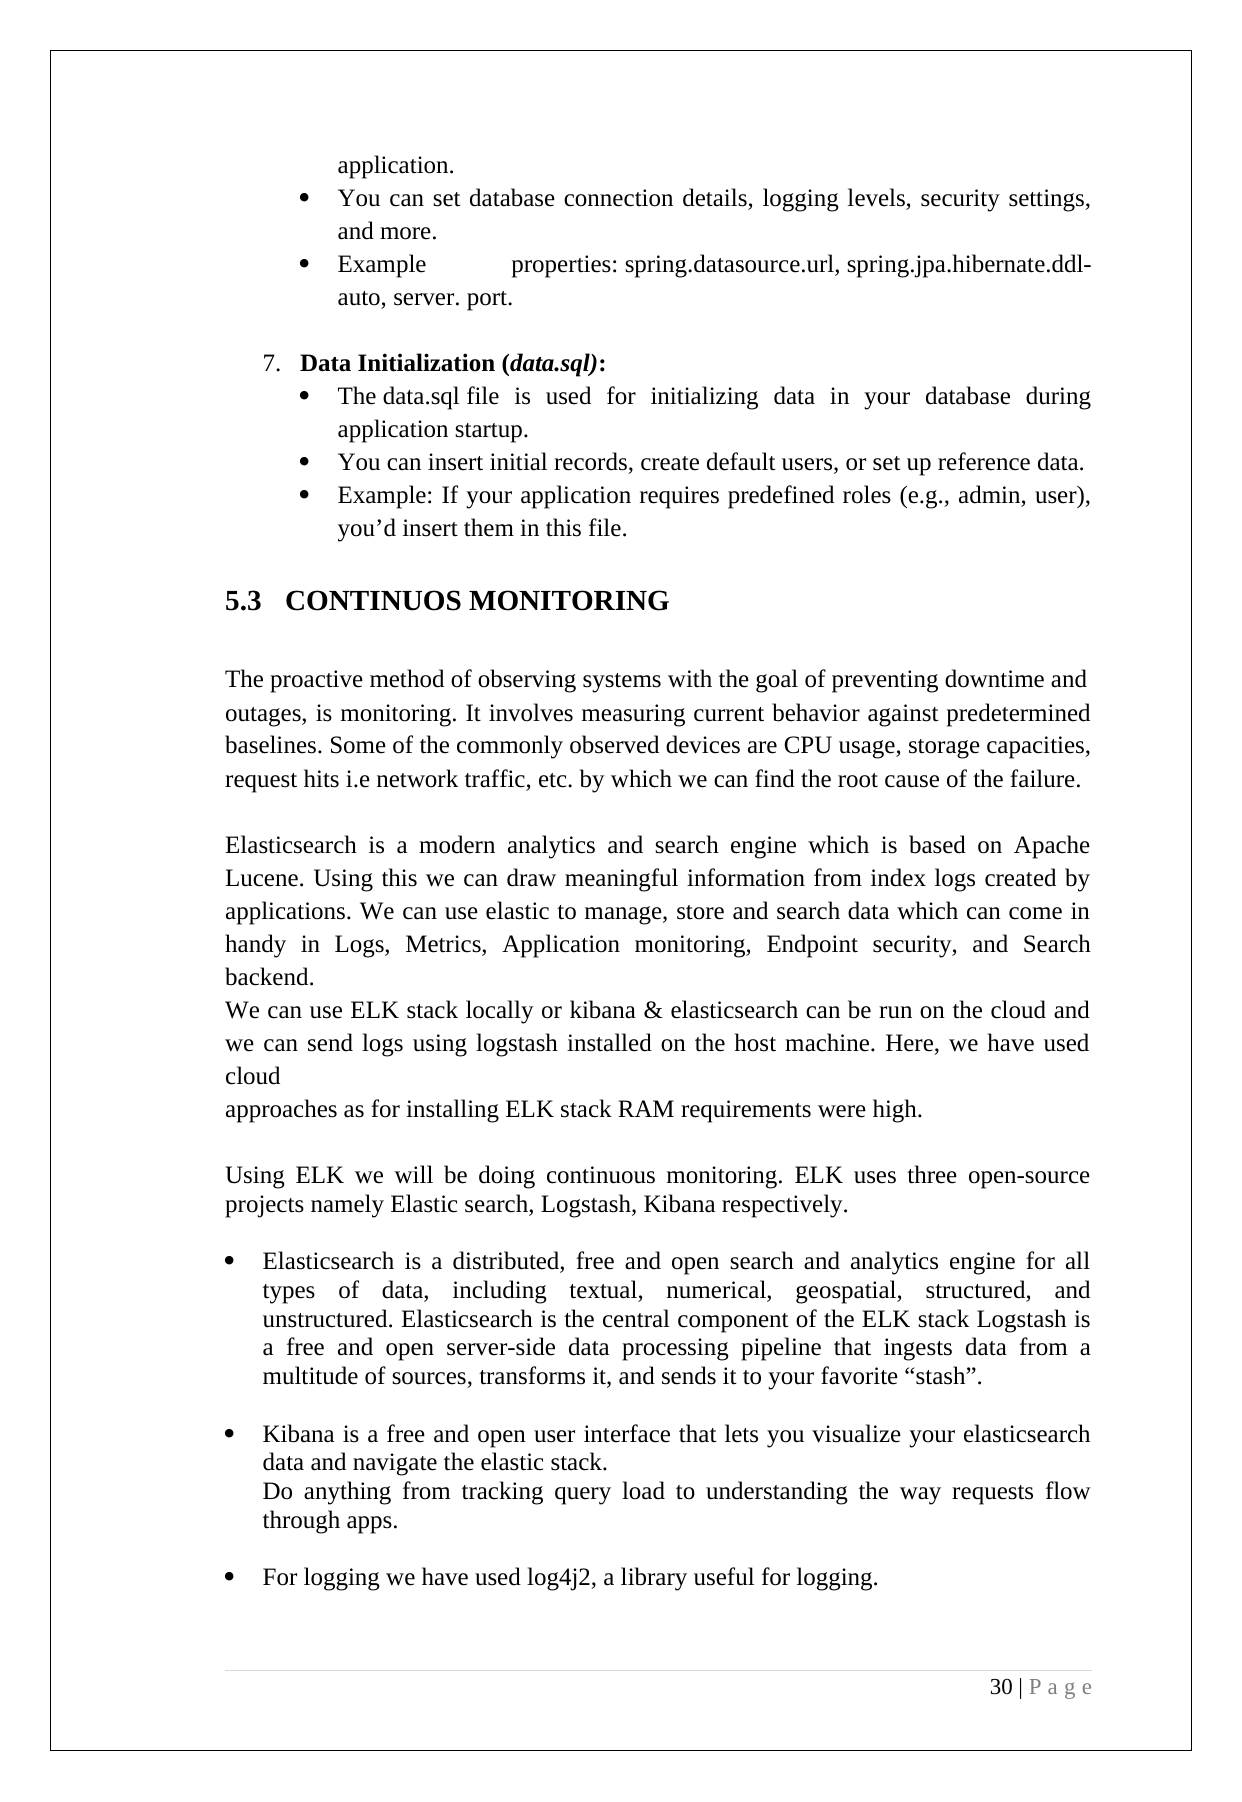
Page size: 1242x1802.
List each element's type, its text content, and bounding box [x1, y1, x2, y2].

text Using ELK we will be doing continuous monitoring. ELK uses three open-source projects namely Elastic search, Logstash, Kibana respectively. [225, 1160, 1092, 1217]
list You can set database connection details, logging levels, security settings, and more. [300, 183, 1092, 245]
text We can use ELK stack locally or kibana & elasticsearch can be run on the cloud and we can send logs using logstash installed on the host machine. Here, we have used cloud [225, 995, 1092, 1089]
text Elasticsearch is a modern analytics and search engine which is based on Apache Lucene. Using this we can draw meaningful information from index logs created by applications. We can use elastic to manage, store and search data which can come in handy in Logs, Metrics, Application monitoring, Endpoint security, and Search backend. [225, 830, 1092, 991]
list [300, 150, 1092, 179]
subtitle CONTINUOS MONITORING [225, 583, 1092, 617]
list Data Initialization (data.sql): [262, 348, 1092, 377]
text Do anything from tracking query load to understanding the way requests flow through apps. [262, 1476, 1092, 1534]
list Kibana is a free and open user interface that lets you visualize your elasticsearch data and navigate the elastic stack. [225, 1419, 1092, 1476]
list Example properties: spring.datasource.url, spring.jpa.hibernate.ddl-auto, server. port. [300, 249, 1092, 311]
list The data.sql file is used for initializing data in your database during application startup. [300, 381, 1092, 443]
text outages, is monitoring. It involves measuring current behavior against predetermined baselines. Some of the commonly observed devices are CPU usage, storage capacities, request hits i.e network traffic, etc. by which we can find the root cause of the failure. [225, 698, 1092, 792]
list Example: If your application requires predefined roles (e.g., admin, user), you’d insert them in this file. [300, 480, 1092, 542]
text The proactive method of observing systems with the goal of preventing downtime and [225, 664, 1092, 693]
list You can insert initial records, create default users, or set up reference data. [300, 447, 1092, 476]
list Elasticsearch is a distributed, free and open search and analytics engine for all types of data, including textual, numerical, geospatial, structured, and unstructured. Elasticsearch is the central component of the ELK stack Logstash is a free and open server-side data processing pipeline that ingests data from a multitude of sources, transforms it, and sends it to your favorite “stash”. [225, 1246, 1092, 1390]
text approaches as for installing ELK stack RAM requirements were high. [225, 1094, 1092, 1123]
list For logging we have used log4j2, a library useful for logging. [225, 1562, 1092, 1591]
